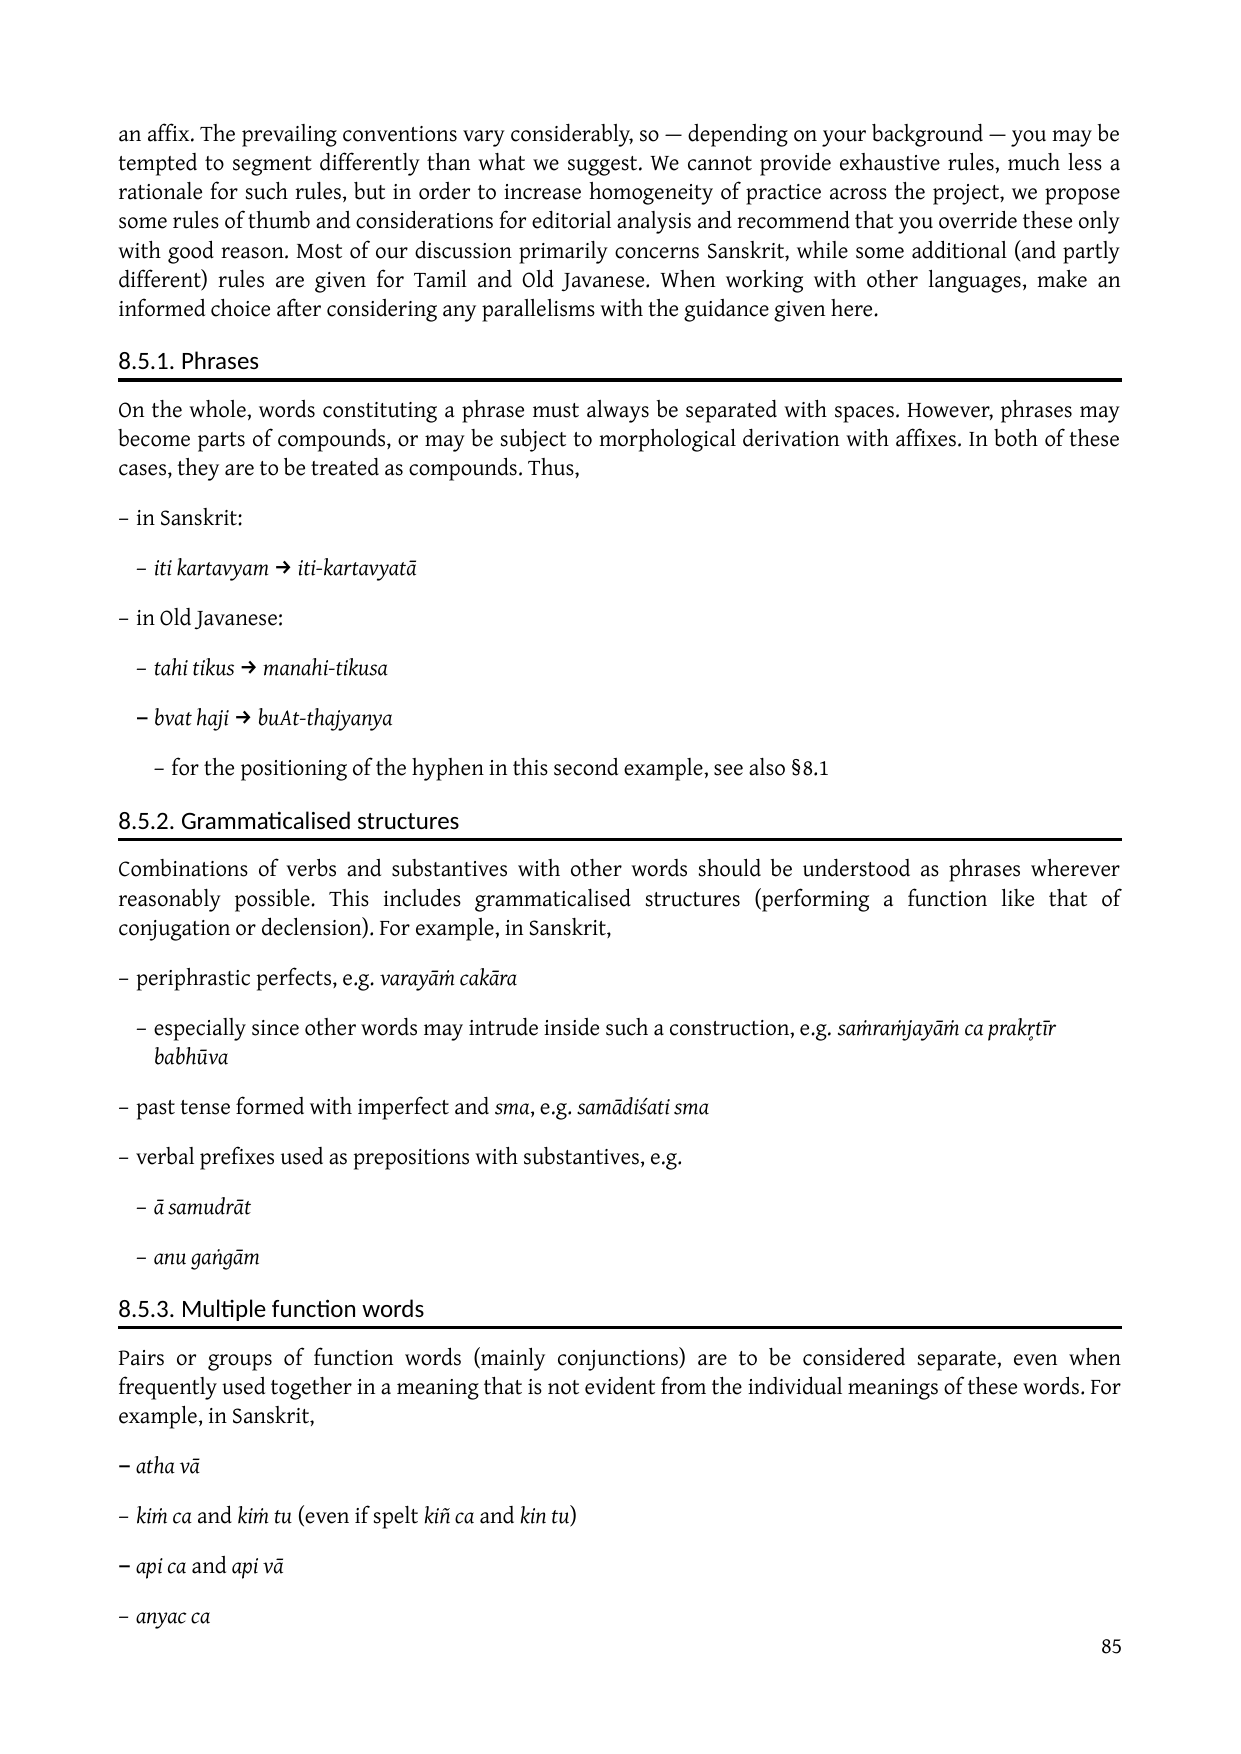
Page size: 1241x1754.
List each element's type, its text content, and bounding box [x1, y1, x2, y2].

list tahi tikus → manahi-tikusa [136, 652, 1122, 682]
list bvat haji → buAt-thajyanya [136, 702, 1122, 732]
list past tense formed with imperfect and sma, e.g. samādiśati sma [118, 1091, 1122, 1120]
list especially since other words may intrude inside such a construction, e.g. saṁraṁjayāṁ ca prakr̥tīr babhūva [136, 1012, 1122, 1070]
text Combinations of verbs and substantives with other words should be understood as phrases wherever reasonably possible. This includes grammaticalised structures (performing a function like that of conjugation or declension). For example, in Sanskrit, [118, 853, 1122, 941]
list anu gaṅgām [136, 1241, 1122, 1270]
list api ca and api vā [118, 1550, 1122, 1579]
subtitle Phrases [118, 343, 1122, 378]
list anyac ca [118, 1600, 1122, 1629]
list iti kartavyam → iti-kartavyatā [136, 552, 1122, 582]
list in Sanskrit: [118, 502, 1122, 532]
text Pairs or groups of function words (mainly conjunctions) are to be considered separate, even when frequently used together in a meaning that is not evident from the individual meanings of these words. For example, in Sanskrit, [118, 1342, 1122, 1429]
list atha vā [118, 1450, 1122, 1479]
list periphrastic perfects, e.g. varayāṁ cakāra [118, 962, 1122, 991]
list for the positioning of the hyphen in this second example, see also §8.1 [153, 752, 1122, 782]
list ā samudrāt [136, 1191, 1122, 1220]
list verbal prefixes used as prepositions with substantives, e.g. [118, 1141, 1122, 1170]
list in Old Javanese: [118, 602, 1122, 632]
subtitle Grammaticalised structures [118, 802, 1122, 838]
text On the whole, words constituting a phrase must always be separated with spaces. However, phrases may become parts of compounds, or may be subject to morphological derivation with affixes. In both of these cases, they are to be treated as compounds. Thus, [118, 394, 1122, 482]
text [118, 118, 1122, 322]
subtitle Multiple function words [118, 1291, 1122, 1326]
list kiṁ ca and kiṁ tu (even if spelt kiñ ca and kin tu) [118, 1500, 1122, 1529]
